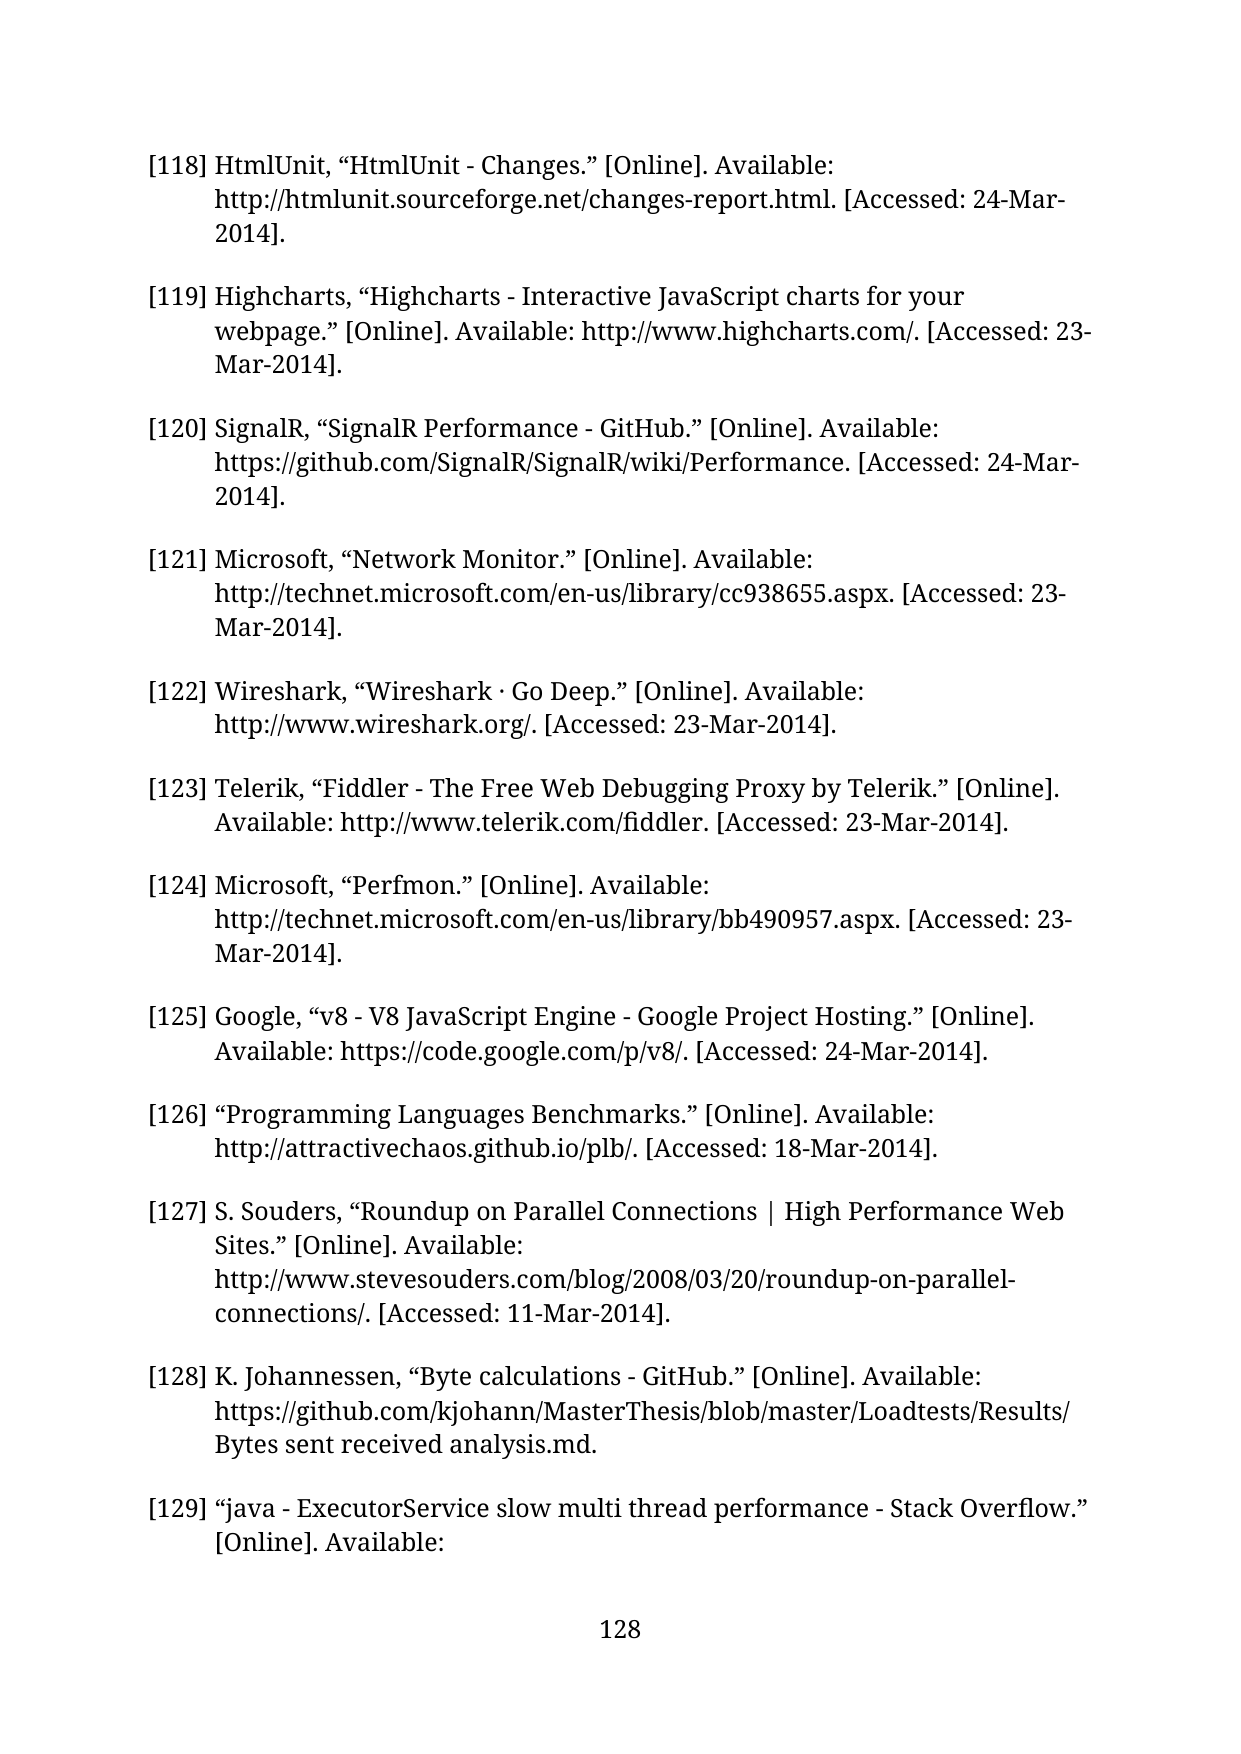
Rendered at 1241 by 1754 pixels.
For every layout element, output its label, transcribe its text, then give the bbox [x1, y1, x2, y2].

text [120] SignalR, “SignalR Performance - GitHub.” [Online]. Available: https://github.com/SignalR/SignalR/wiki/Performance. [Accessed: 24-Mar-2014]. [148, 410, 1092, 513]
text [125] Google, “v8 - V8 JavaScript Engine - Google Project Hosting.” [Online]. Available: https://code.google.com/p/v8/. [Accessed: 24-Mar-2014]. [148, 999, 1092, 1067]
text [121] Microsoft, “Network Monitor.” [Online]. Available: http://technet.microsoft.com/en-us/library/cc938655.aspx. [Accessed: 23-Mar-2014]. [148, 542, 1092, 644]
text [124] Microsoft, “Perfmon.” [Online]. Available: http://technet.microsoft.com/en-us/library/bb490957.aspx. [Accessed: 23-Mar-2014]. [148, 868, 1092, 970]
text [128] K. Johannessen, “Byte calculations - GitHub.” [Online]. Available: https://github.com/kjohann/MasterThesis/blob/master/Loadtests/Results/Bytes sent received analysis.md. [148, 1359, 1092, 1461]
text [148, 1490, 1092, 1558]
text [118] HtmlUnit, “HtmlUnit - Changes.” [Online]. Available: http://htmlunit.sourceforge.net/changes-report.html. [Accessed: 24-Mar-2014]. [148, 148, 1092, 250]
text [123] Telerik, “Fiddler - The Free Web Debugging Proxy by Telerik.” [Online]. Available: http://www.telerik.com/fiddler. [Accessed: 23-Mar-2014]. [148, 770, 1092, 838]
text [127] S. Souders, “Roundup on Parallel Connections | High Performance Web Sites.” [Online]. Available: http://www.stevesouders.com/blog/2008/03/20/roundup-on-parallel-connections/. [Accessed: 11-Mar-2014]. [148, 1194, 1092, 1330]
text [122] Wireshark, “Wireshark · Go Deep.” [Online]. Available: http://www.wireshark.org/. [Accessed: 23-Mar-2014]. [148, 673, 1092, 741]
text [126] “Programming Languages Benchmarks.” [Online]. Available: http://attractivechaos.github.io/plb/. [Accessed: 18-Mar-2014]. [148, 1096, 1092, 1164]
text [119] Highcharts, “Highcharts - Interactive JavaScript charts for your webpage.” [Online]. Available: http://www.highcharts.com/. [Accessed: 23-Mar-2014]. [148, 279, 1092, 381]
